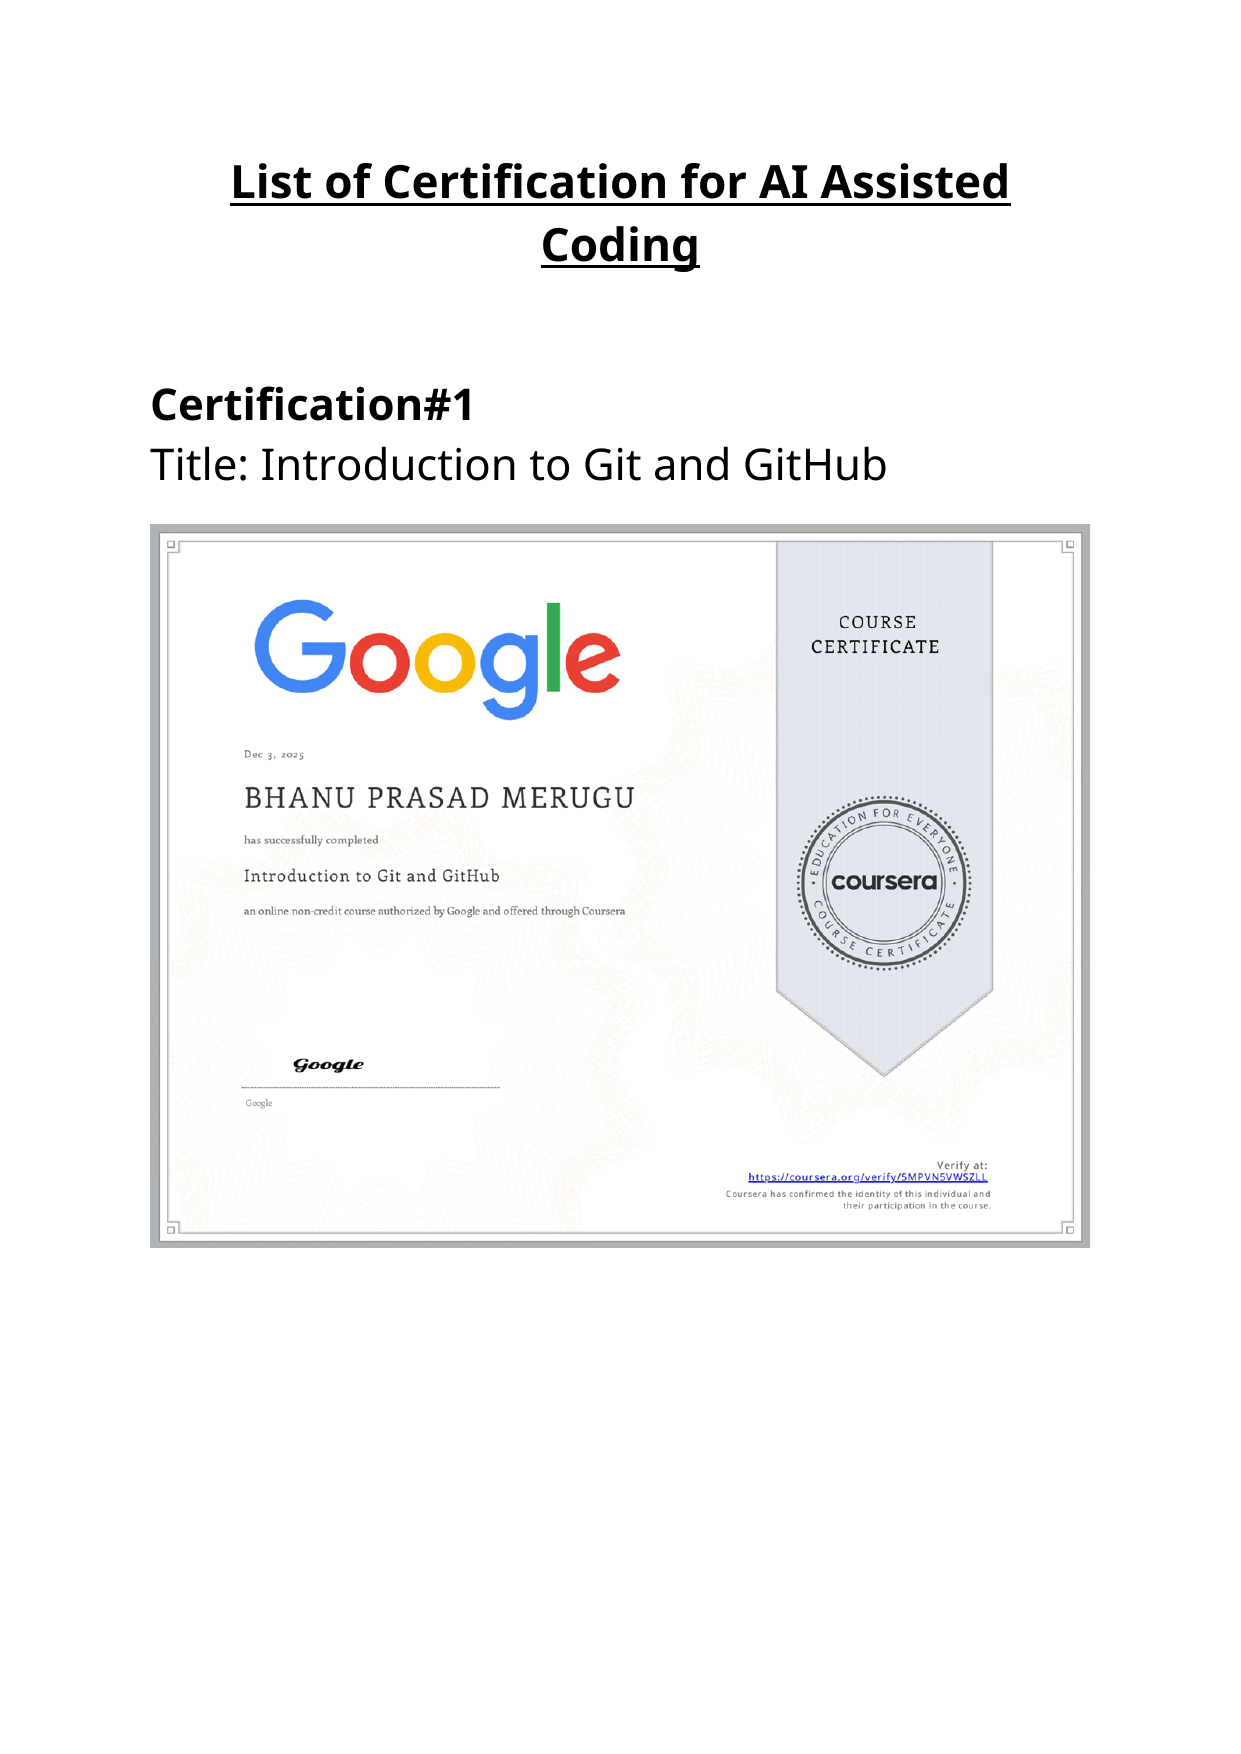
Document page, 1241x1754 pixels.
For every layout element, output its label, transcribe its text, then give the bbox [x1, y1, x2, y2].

text Certification#1 [150, 374, 1090, 434]
text Title: Introduction to Git and GitHub [150, 434, 1090, 493]
text List of Certification for AI Assisted Coding [150, 150, 1090, 275]
picture [150, 524, 1091, 1248]
